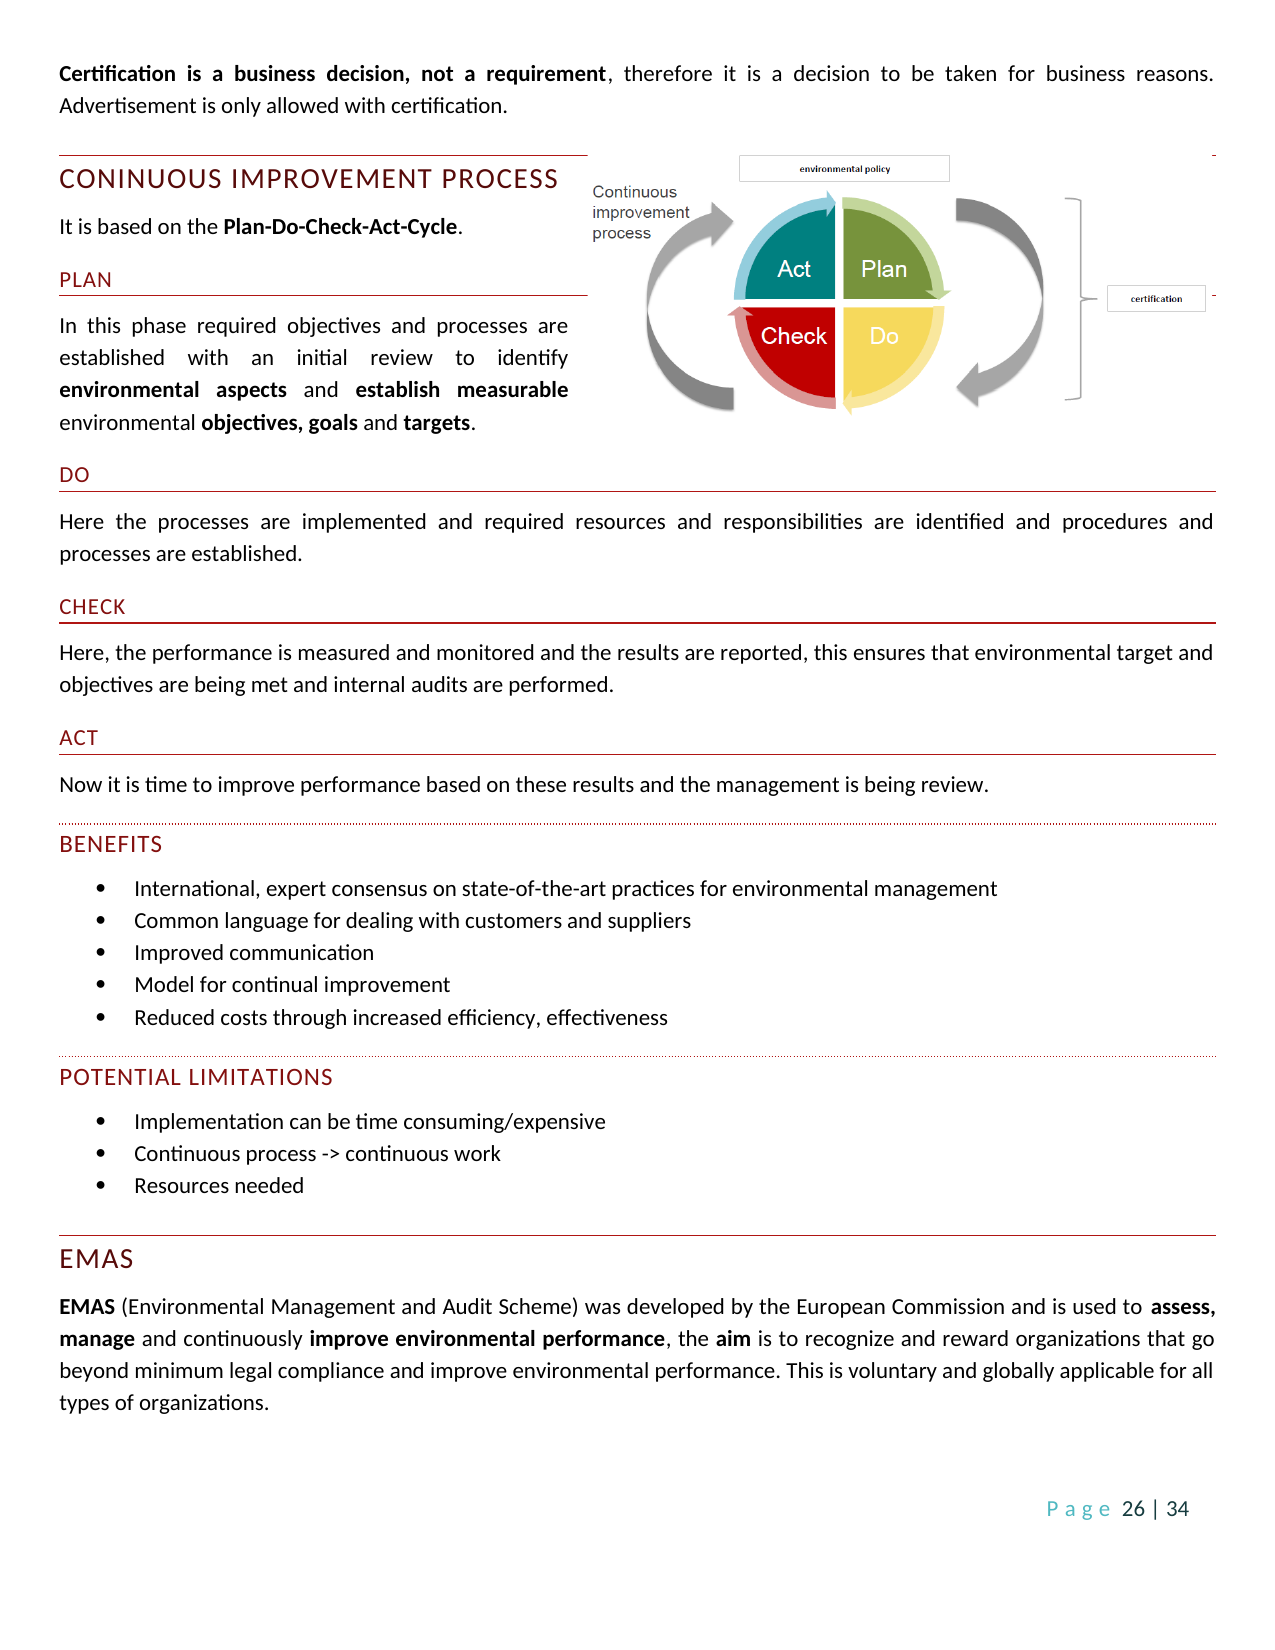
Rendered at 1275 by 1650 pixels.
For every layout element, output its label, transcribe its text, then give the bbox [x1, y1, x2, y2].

text Here, the performance is measured and monitored and the results are reported, this ensures that environmental target and objectives are being met and internal audits are performed. [59, 638, 1216, 698]
text Now it is time to improve performance based on these results and the management is being review. [59, 770, 1216, 798]
list Reduced costs through increased efficiency, effectiveness [97, 1003, 1216, 1031]
text In this phase required objectives and processes are established with an initial review to identify environmental aspects and establish measurable environmental objectives, goals and targets. [59, 311, 1216, 436]
picture [587, 150, 1213, 425]
subtitle EMAS [59, 1236, 1216, 1276]
text Here the processes are implemented and required resources and responsibilities are identified and procedures and processes are established. [59, 507, 1216, 567]
list Model for continual improvement [97, 971, 1216, 998]
subtitle Check [59, 592, 1216, 622]
text Certification is a business decision, not a requirement, therefore it is a decision to be taken for business reasons. Advertisement is only allowed with certification. [59, 59, 1216, 119]
subtitle Plan [59, 265, 587, 295]
list Resources needed [97, 1171, 1216, 1199]
text EMAS (Environmental Management and Audit Scheme) was developed by the European Commission and is used to assess, manage and continuously improve environmental performance, the aim is to recognize and reward organizations that go beyond minimum legal compliance and improve environmental performance. This is voluntary and globally applicable for all types of organizations. [59, 1292, 1216, 1416]
subtitle Act [59, 723, 1216, 754]
subtitle Do [59, 461, 1216, 491]
list Implementation can be time consuming/expensive [97, 1107, 1216, 1135]
subtitle Coninuous improvement process [59, 156, 587, 196]
list Common language for dealing with customers and suppliers [97, 906, 1216, 934]
subtitle Potential limitations [59, 1056, 1216, 1092]
subtitle Benefits [59, 823, 1216, 859]
list Continuous process -> continuous work [97, 1139, 1216, 1167]
list International, expert consensus on state-of-the-art practices for environmental management [97, 874, 1216, 902]
list Improved communication [97, 938, 1216, 966]
text It is based on the Plan-Do-Check-Act-Cycle. [59, 212, 587, 240]
